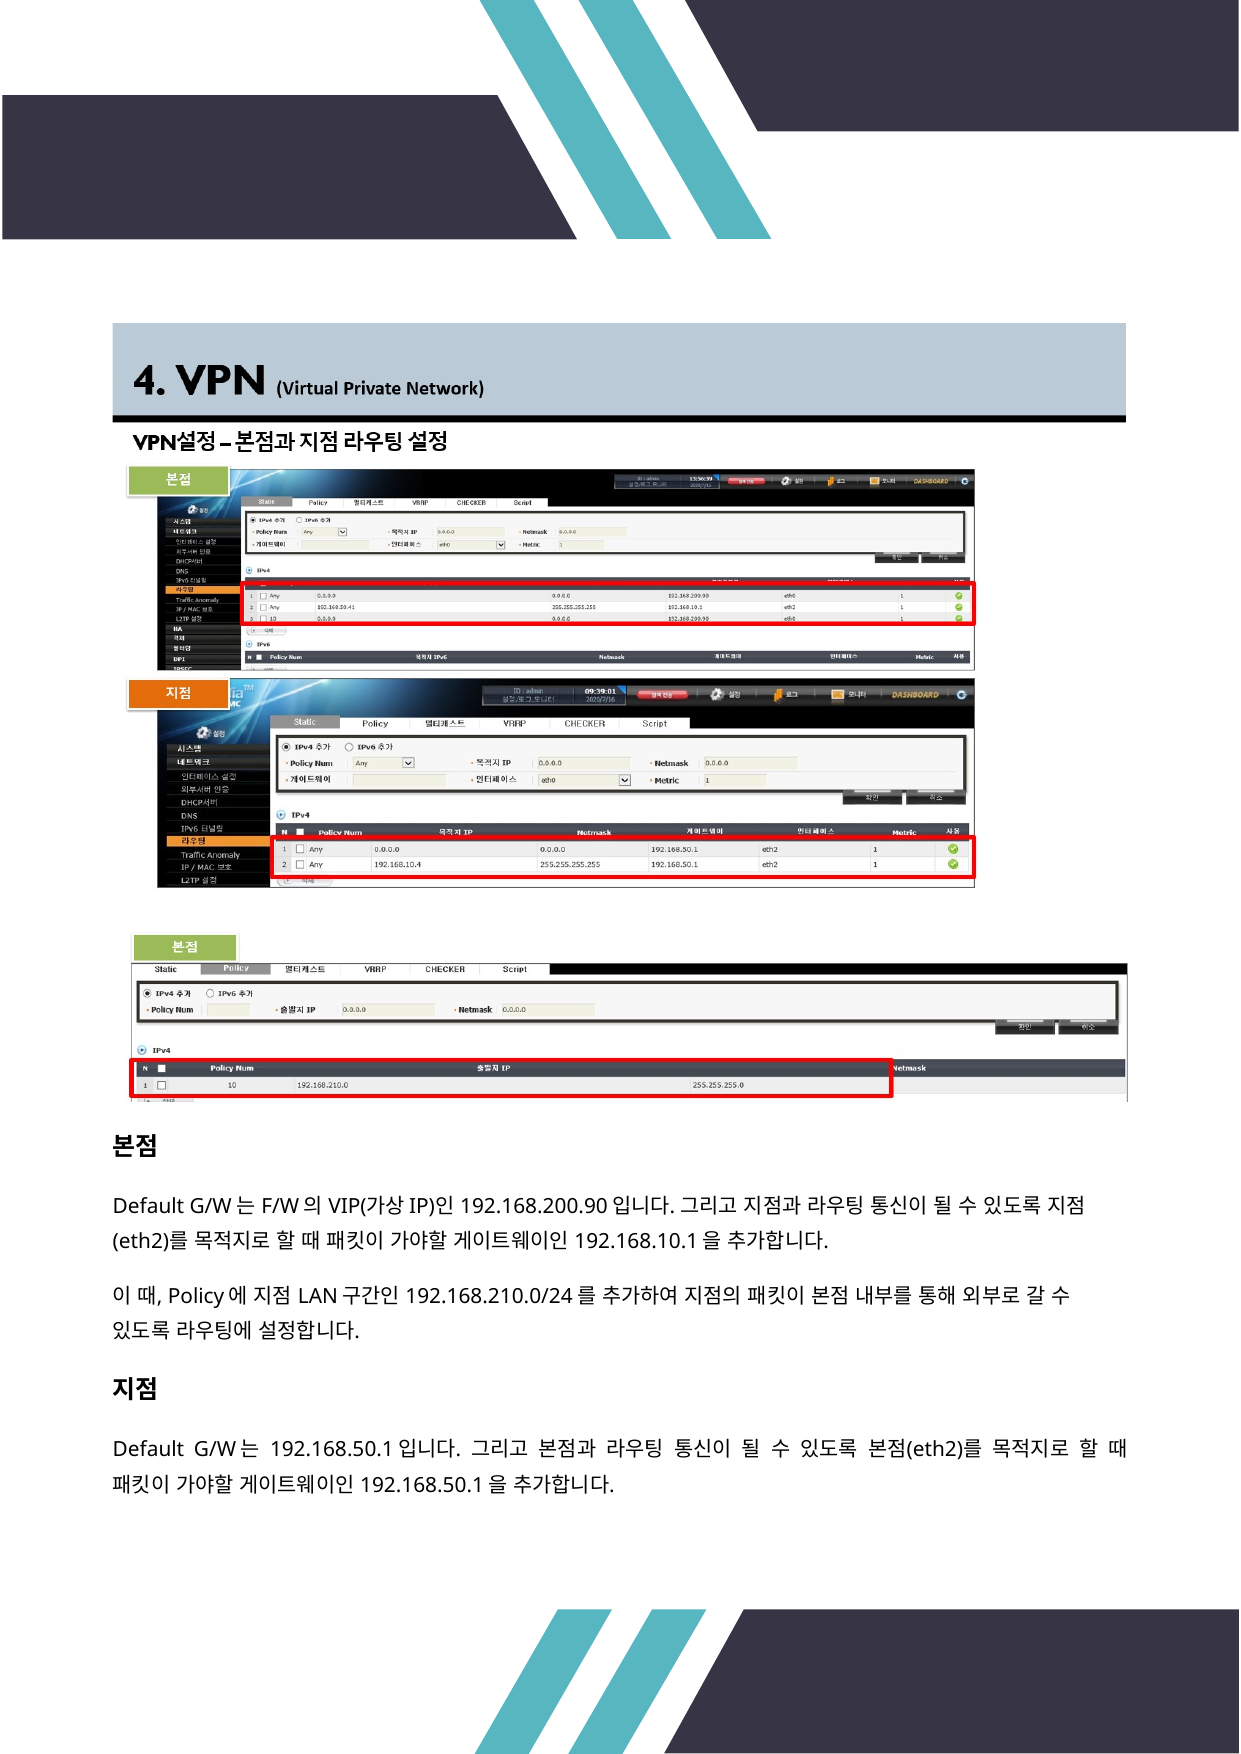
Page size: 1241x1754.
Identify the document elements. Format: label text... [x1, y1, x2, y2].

text 지점 [112, 1370, 1128, 1406]
picture [112, 323, 1126, 903]
text 본점 [112, 1127, 1128, 1163]
picture [112, 927, 1128, 1102]
text Default G/W는 192.168.50.1입니다. 그리고 본점과 라우팅 통신이 될 수 있도록 본점(eth2)를 목적지로 할 때 패킷이 가야할 게이트웨이인 192.168.50.1을 추가합니다. [112, 1432, 1128, 1499]
text 이 때, Policy에 지점 LAN구간인 192.168.210.0/24를 추가하여 지점의 패킷이 본점 내부를 통해 외부로 갈 수 있도록 라우팅에 설정합니다. [112, 1279, 1128, 1344]
text Default G/W는 F/W의 VIP(가상IP)인 192.168.200.90입니다. 그리고 지점과 라우팅 통신이 될 수 있도록 지점(eth2)를 목적지로 할 때 패킷이 가야할 게이트웨이인 192.168.10.1을 추가합니다. [112, 1189, 1128, 1254]
